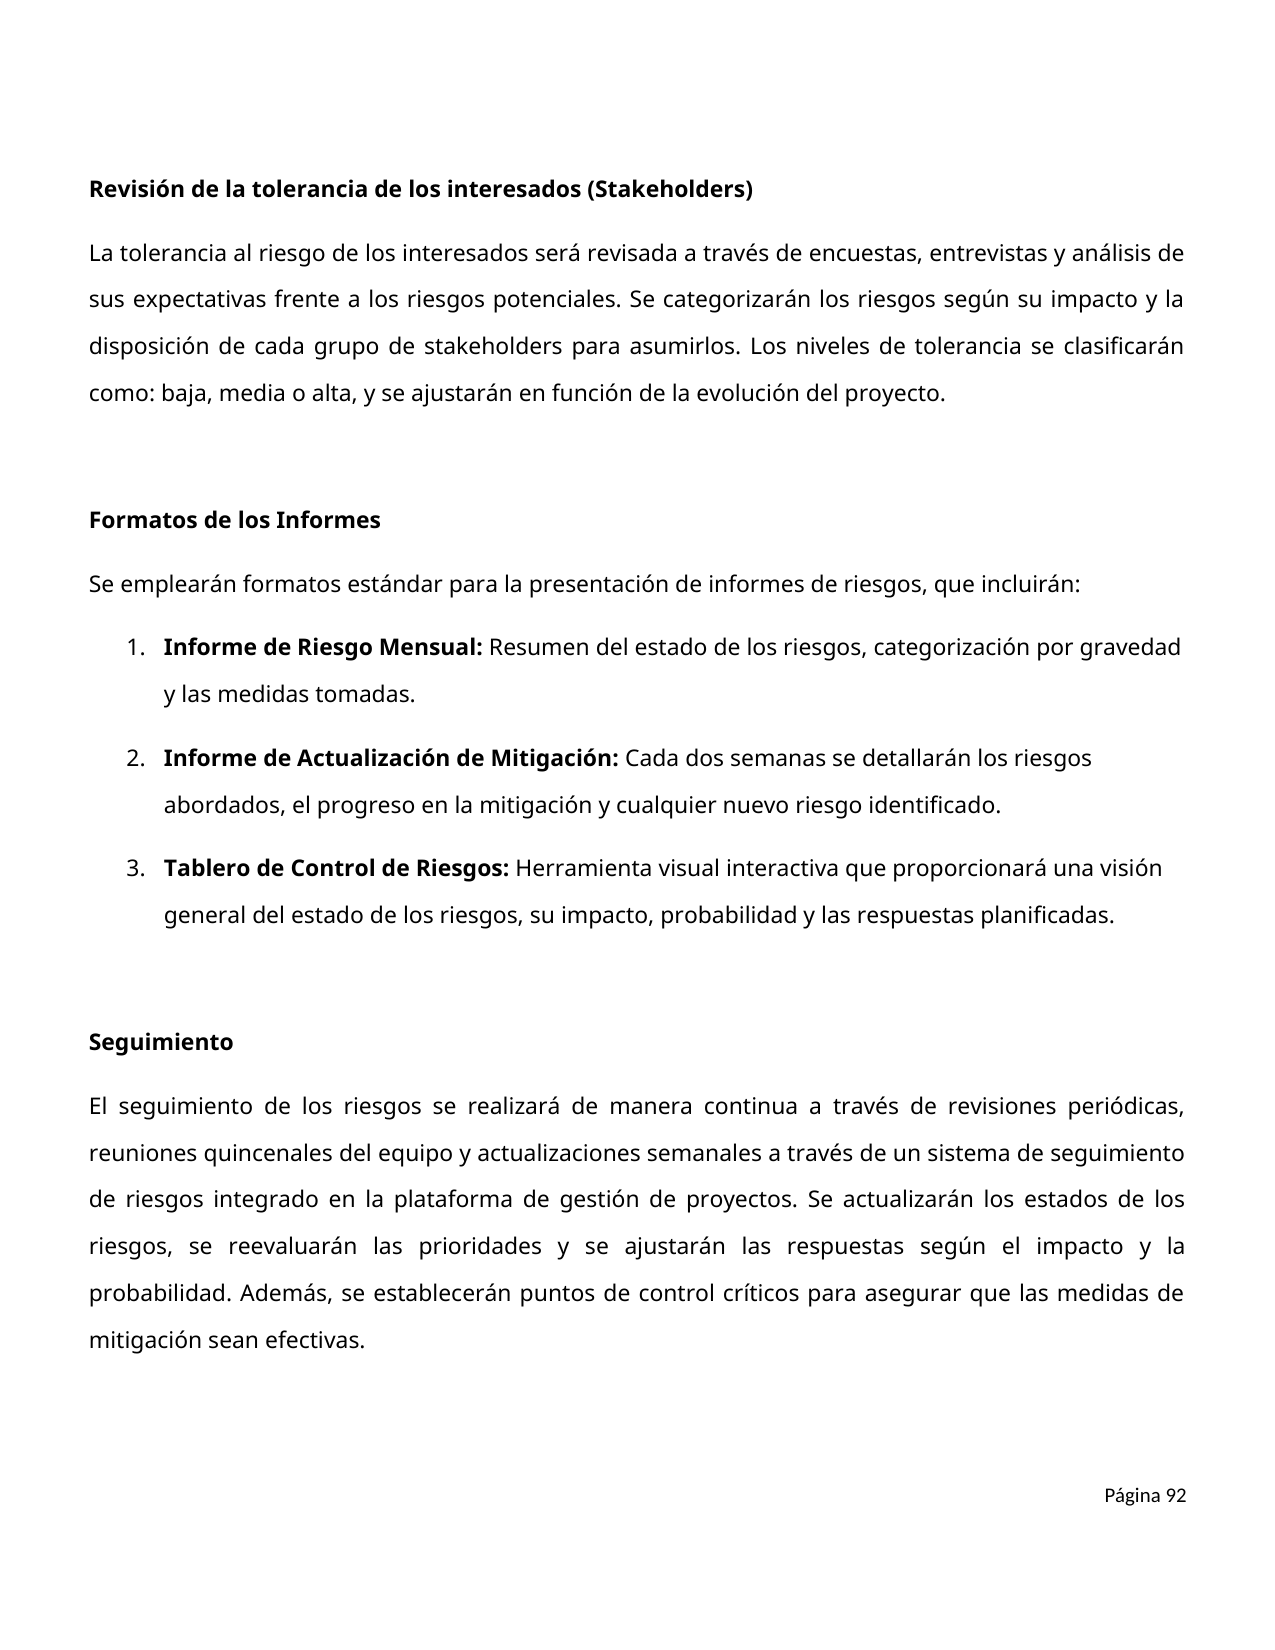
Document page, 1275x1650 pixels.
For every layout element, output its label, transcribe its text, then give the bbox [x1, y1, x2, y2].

text La tolerancia al riesgo de los interesados será revisada a través de encuestas, entrevistas y análisis de sus expectativas frente a los riesgos potenciales. Se categorizarán los riesgos según su impacto y la disposición de cada grupo de stakeholders para asumirlos. Los niveles de tolerancia se clasificarán como: baja, media o alta, y se ajustarán en función de la evolución del proyecto. [89, 237, 1186, 408]
text Formatos de los Informes [89, 504, 1186, 536]
list Informe de Actualización de Mitigación: Cada dos semanas se detallarán los riesgos abordados, el progreso en la mitigación y cualquier nuevo riesgo identificado. [126, 742, 1186, 820]
text Revisión de la tolerancia de los interesados (Stakeholders) [89, 173, 1186, 204]
text Se emplearán formatos estándar para la presentación de informes de riesgos, que incluirán: [89, 568, 1186, 599]
text El seguimiento de los riesgos se realizará de manera continua a través de revisiones periódicas, reuniones quincenales del equipo y actualizaciones semanales a través de un sistema de seguimiento de riesgos integrado en la plataforma de gestión de proyectos. Se actualizarán los estados de los riesgos, se reevaluarán las prioridades y se ajustarán las respuestas según el impacto y la probabilidad. Además, se establecerán puntos de control críticos para asegurar que las medidas de mitigación sean efectivas. [89, 1090, 1186, 1355]
list Tablero de Control de Riesgos: Herramienta visual interactiva que proporcionará una visión general del estado de los riesgos, su impacto, probabilidad y las respuestas planificadas. [126, 852, 1186, 930]
list Informe de Riesgo Mensual: Resumen del estado de los riesgos, categorización por gravedad y las medidas tomadas. [126, 631, 1186, 709]
text Seguimiento [89, 1026, 1186, 1057]
